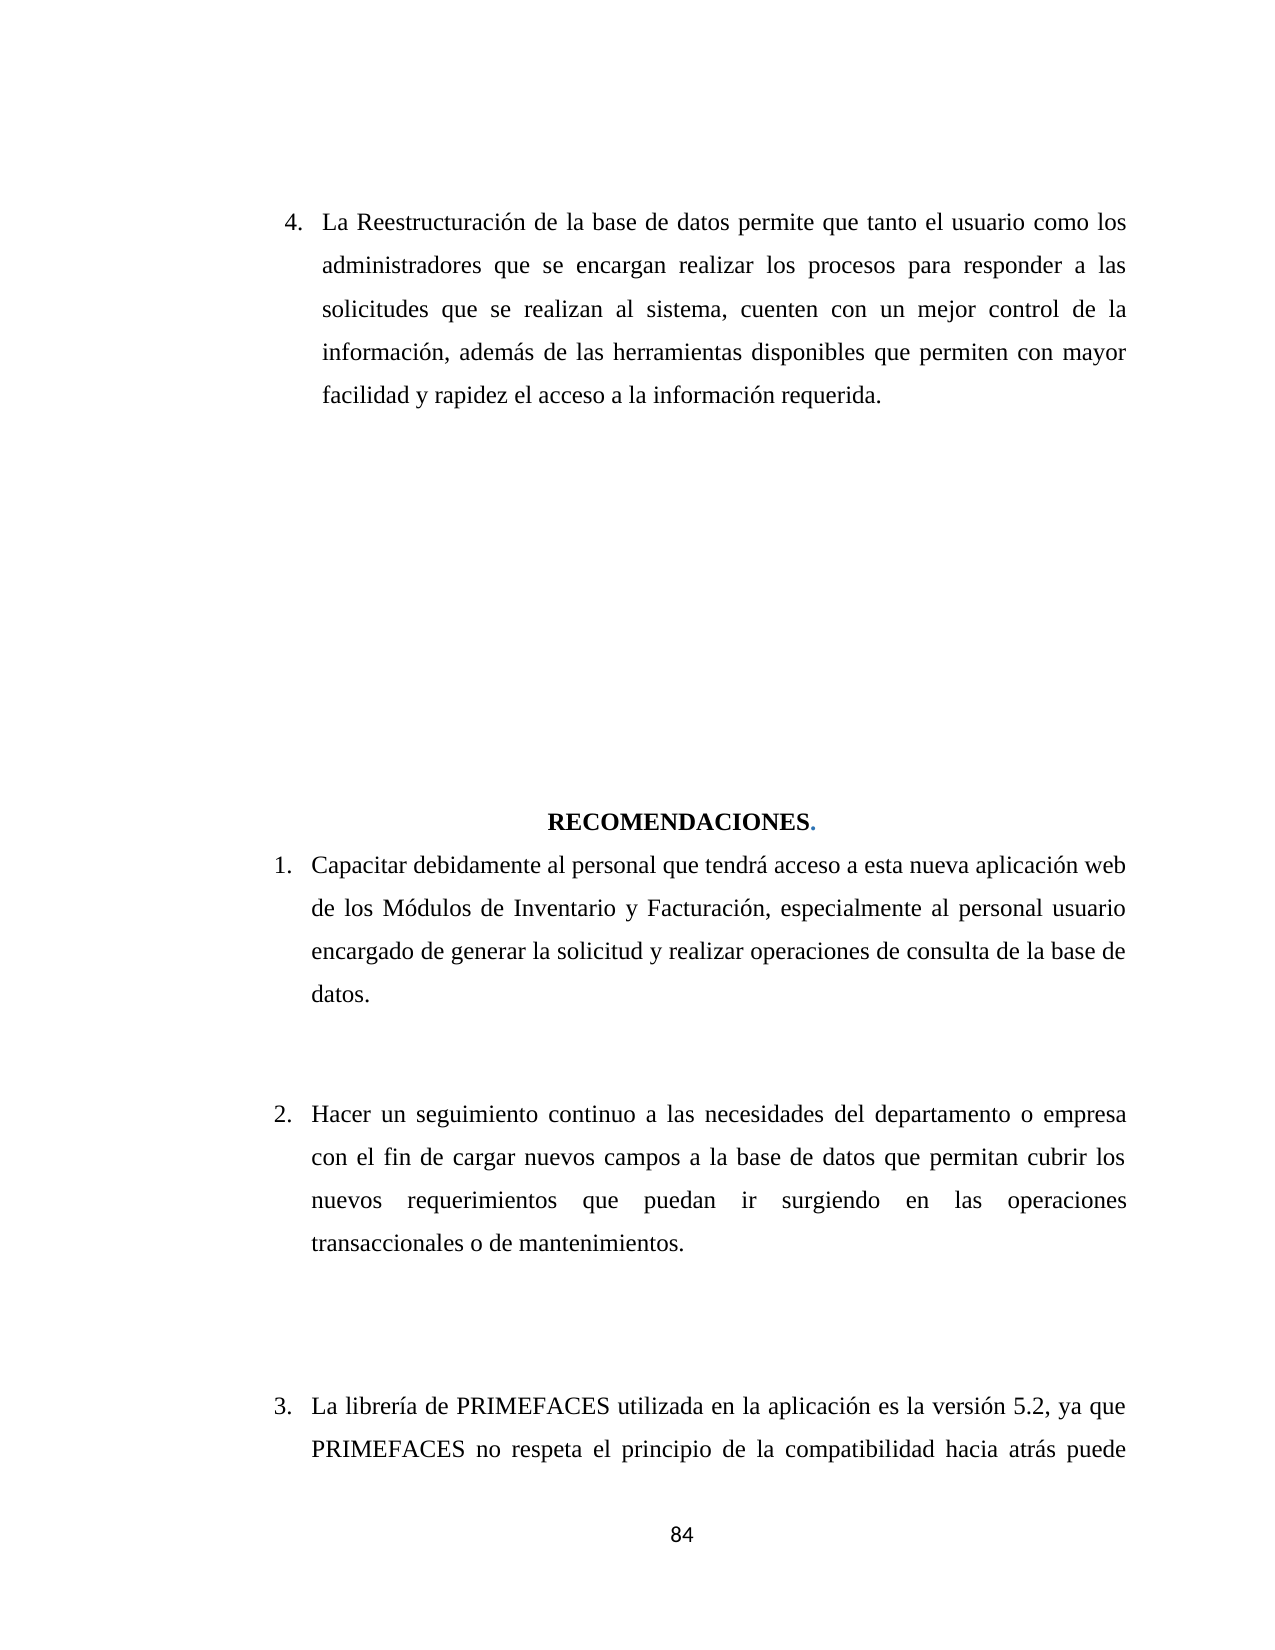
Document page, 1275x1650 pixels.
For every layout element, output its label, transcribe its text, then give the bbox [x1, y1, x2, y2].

list Capacitar debidamente al personal que tendrá acceso a esta nueva aplicación web de los Módulos de Inventario y Facturación, especialmente al personal usuario encargado de generar la solicitud y realizar operaciones de consulta de la base de datos. [274, 850, 1127, 1008]
list Hacer un seguimiento continuo a las necesidades del departamento o empresa con el fin de cargar nuevos campos a la base de datos que permitan cubrir los nuevos requerimientos que puedan ir surgiendo en las operaciones transaccionales o de mantenimientos. [274, 1099, 1127, 1257]
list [274, 1391, 1127, 1463]
subtitle RECOMENDACIONES. [236, 807, 1127, 836]
list La Reestructuración de la base de datos permite que tanto el usuario como los administradores que se encargan realizar los procesos para responder a las solicitudes que se realizan al sistema, cuenten con un mejor control de la información, además de las herramientas disponibles que permiten con mayor facilidad y rapidez el acceso a la información requerida. [284, 207, 1127, 409]
